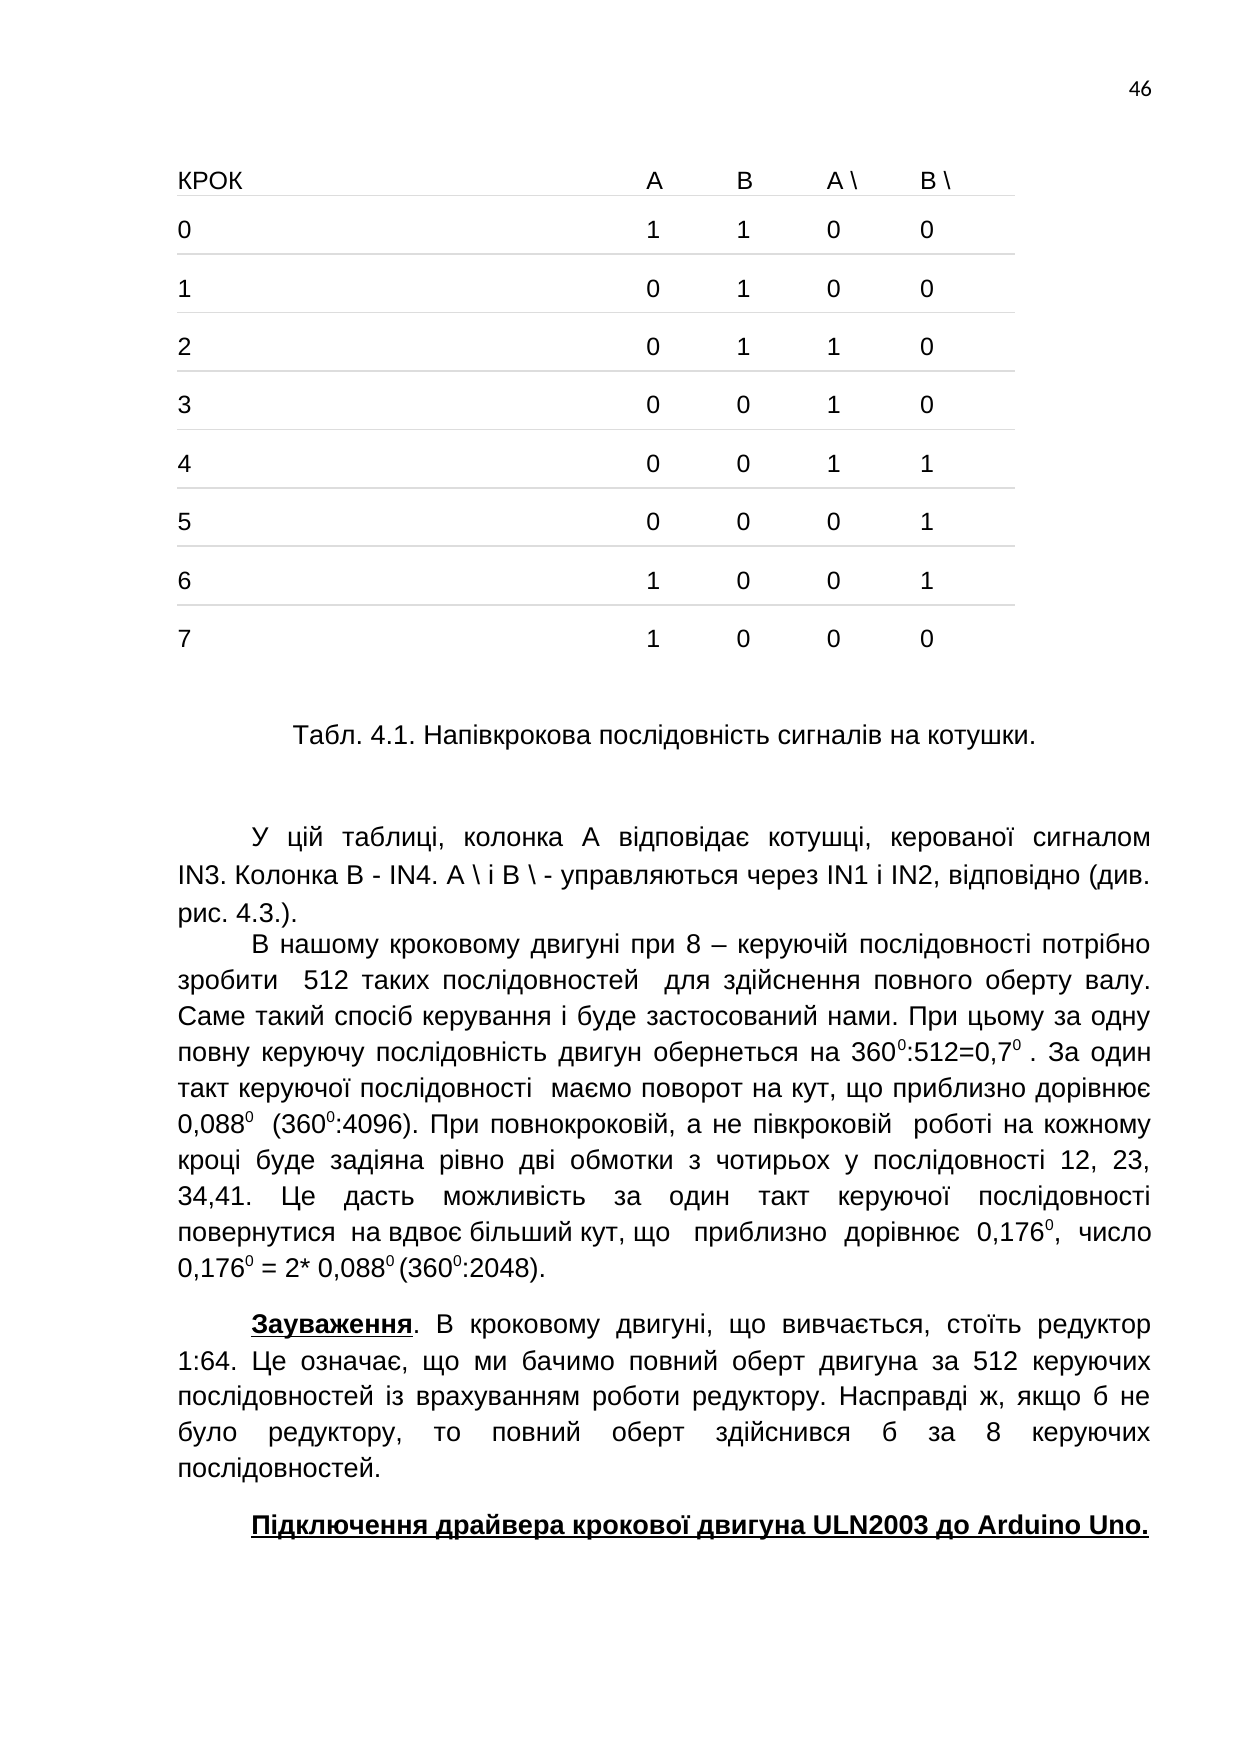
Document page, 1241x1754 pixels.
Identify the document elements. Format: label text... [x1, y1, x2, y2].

text Табл. 4.1. Напівкрокова послідовність сигналів на котушки. [177, 719, 1152, 750]
table_cell 0 [646, 430, 736, 487]
table_cell 1 [736, 313, 827, 370]
table_cell A [646, 130, 736, 195]
table_cell 0 [920, 372, 1015, 428]
table_cell 0 [646, 255, 736, 312]
table_cell 1 [177, 255, 646, 312]
table_cell 1 [920, 430, 1015, 487]
table_cell 1 [736, 255, 827, 312]
text В нашому кроковому двигуні при 8 – керуючій послідовності потрібно зробити 512 таких послідовностей для здійснення повного оберту валу. Саме такий спосіб керування і буде застосований нами. При цьому за одну повну керуючу послідовність двигун обернеться на 3600:512=0,70 . За один такт керуючої послідовності маємо поворот на кут, що приблизно дорівнює 0,0880 (3600:4096). При повнокроковій, а не півкроковій роботі на кожному кроці буде задіяна рівно дві обмотки з чотирьох у послідовності 12, 23, 34,41. Це дасть можливість за один такт керуючої послідовності повернутися на вдвоє більший кут, що приблизно дорівнює 0,1760, число 0,1760 = 2* 0,0880 (3600:2048). [177, 928, 1152, 1283]
table_cell B \ [920, 130, 1015, 195]
table_cell 0 [827, 547, 920, 604]
table_cell B [736, 130, 827, 195]
table_cell 1 [646, 196, 736, 253]
table_cell 0 [736, 430, 827, 487]
table_cell 3 [177, 372, 646, 428]
table_cell 1 [827, 372, 920, 428]
table_cell 1 [736, 196, 827, 253]
table_cell 0 [827, 196, 920, 253]
table_cell 0 [646, 313, 736, 370]
table_cell 0 [736, 489, 827, 545]
table_cell 0 [827, 606, 920, 662]
table_cell 6 [177, 547, 646, 604]
table_cell 1 [827, 430, 920, 487]
table_cell КРОК [177, 130, 646, 195]
table_cell 5 [177, 489, 646, 545]
table_cell 4 [177, 430, 646, 487]
table_cell 0 [827, 255, 920, 312]
table_cell 0 [920, 313, 1015, 370]
table_cell A \ [827, 130, 920, 195]
table_cell 1 [646, 606, 736, 662]
table_cell 1 [920, 547, 1015, 604]
table_cell 1 [646, 547, 736, 604]
table_cell 0 [177, 196, 646, 253]
table_cell 7 [177, 606, 646, 662]
table_cell 0 [646, 372, 736, 428]
table_cell 1 [827, 313, 920, 370]
text У цій таблиці, колонка A відповідає котушці, керованої сигналом IN3. Колонка B - IN4. A \ і B \ - управляються через IN1 і IN2, відповідно (див. рис. 4.3.). [177, 814, 1152, 928]
text Зауваження. В кроковому двигуні, що вивчається, стоїть редуктор 1:64. Це означає, що ми бачимо повний оберт двигуна за 512 керуючих послідовностей із врахуванням роботи редуктору. Насправді ж, якщо б не було редуктору, то повний оберт здійснився б за 8 керуючих послідовностей. [177, 1308, 1152, 1483]
table_cell 0 [920, 606, 1015, 662]
table_cell 0 [920, 196, 1015, 253]
table_cell 0 [646, 489, 736, 545]
table_cell 0 [736, 547, 827, 604]
text Підключення драйвера крокової двигуна ULN2003 до Arduino Uno. [177, 1509, 1152, 1540]
table_cell 0 [736, 606, 827, 662]
table_cell 2 [177, 313, 646, 370]
table_cell 0 [736, 372, 827, 428]
table_cell 1 [920, 489, 1015, 545]
table_cell 0 [827, 489, 920, 545]
table_cell 0 [920, 255, 1015, 312]
